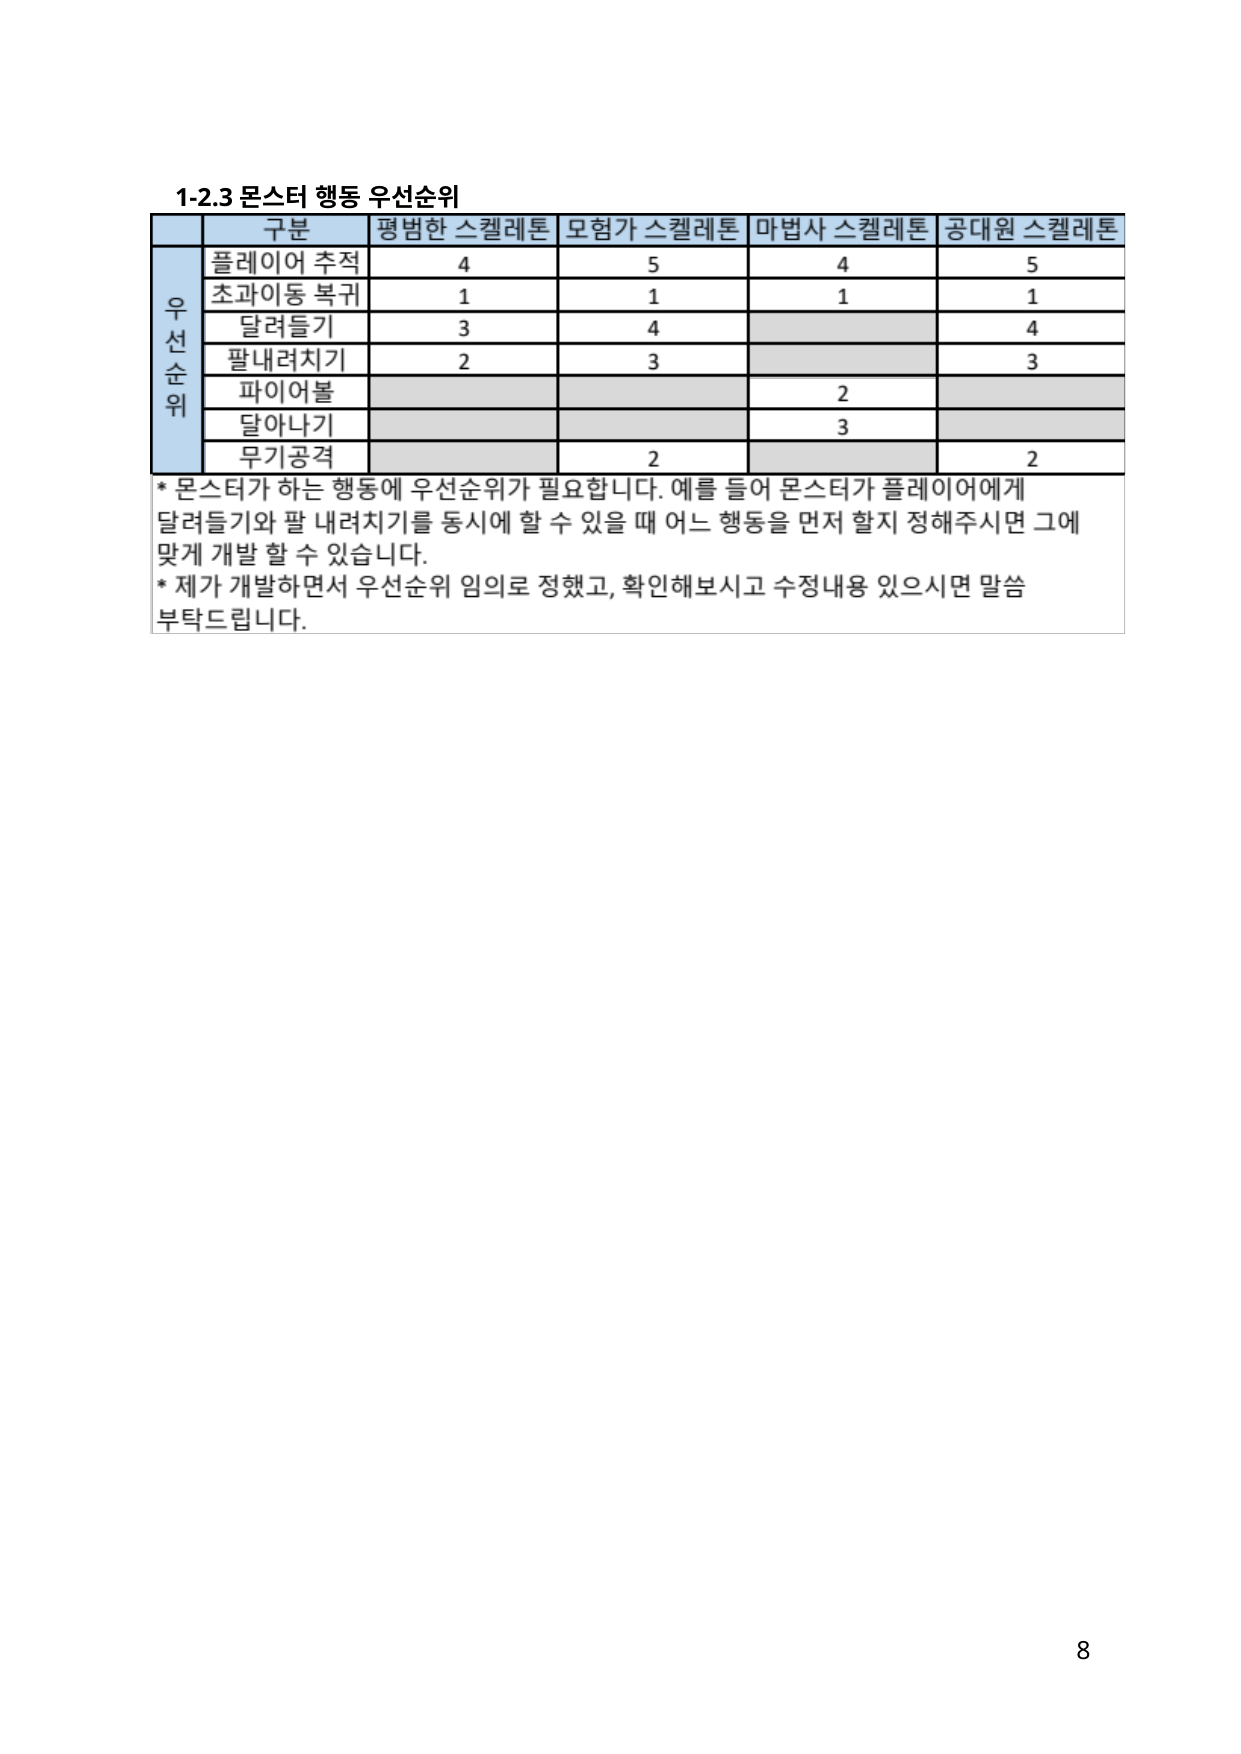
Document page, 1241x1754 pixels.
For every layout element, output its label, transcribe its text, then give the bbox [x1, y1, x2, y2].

text 1-2.3 몬스터 행동 우선순위 [150, 177, 1090, 213]
